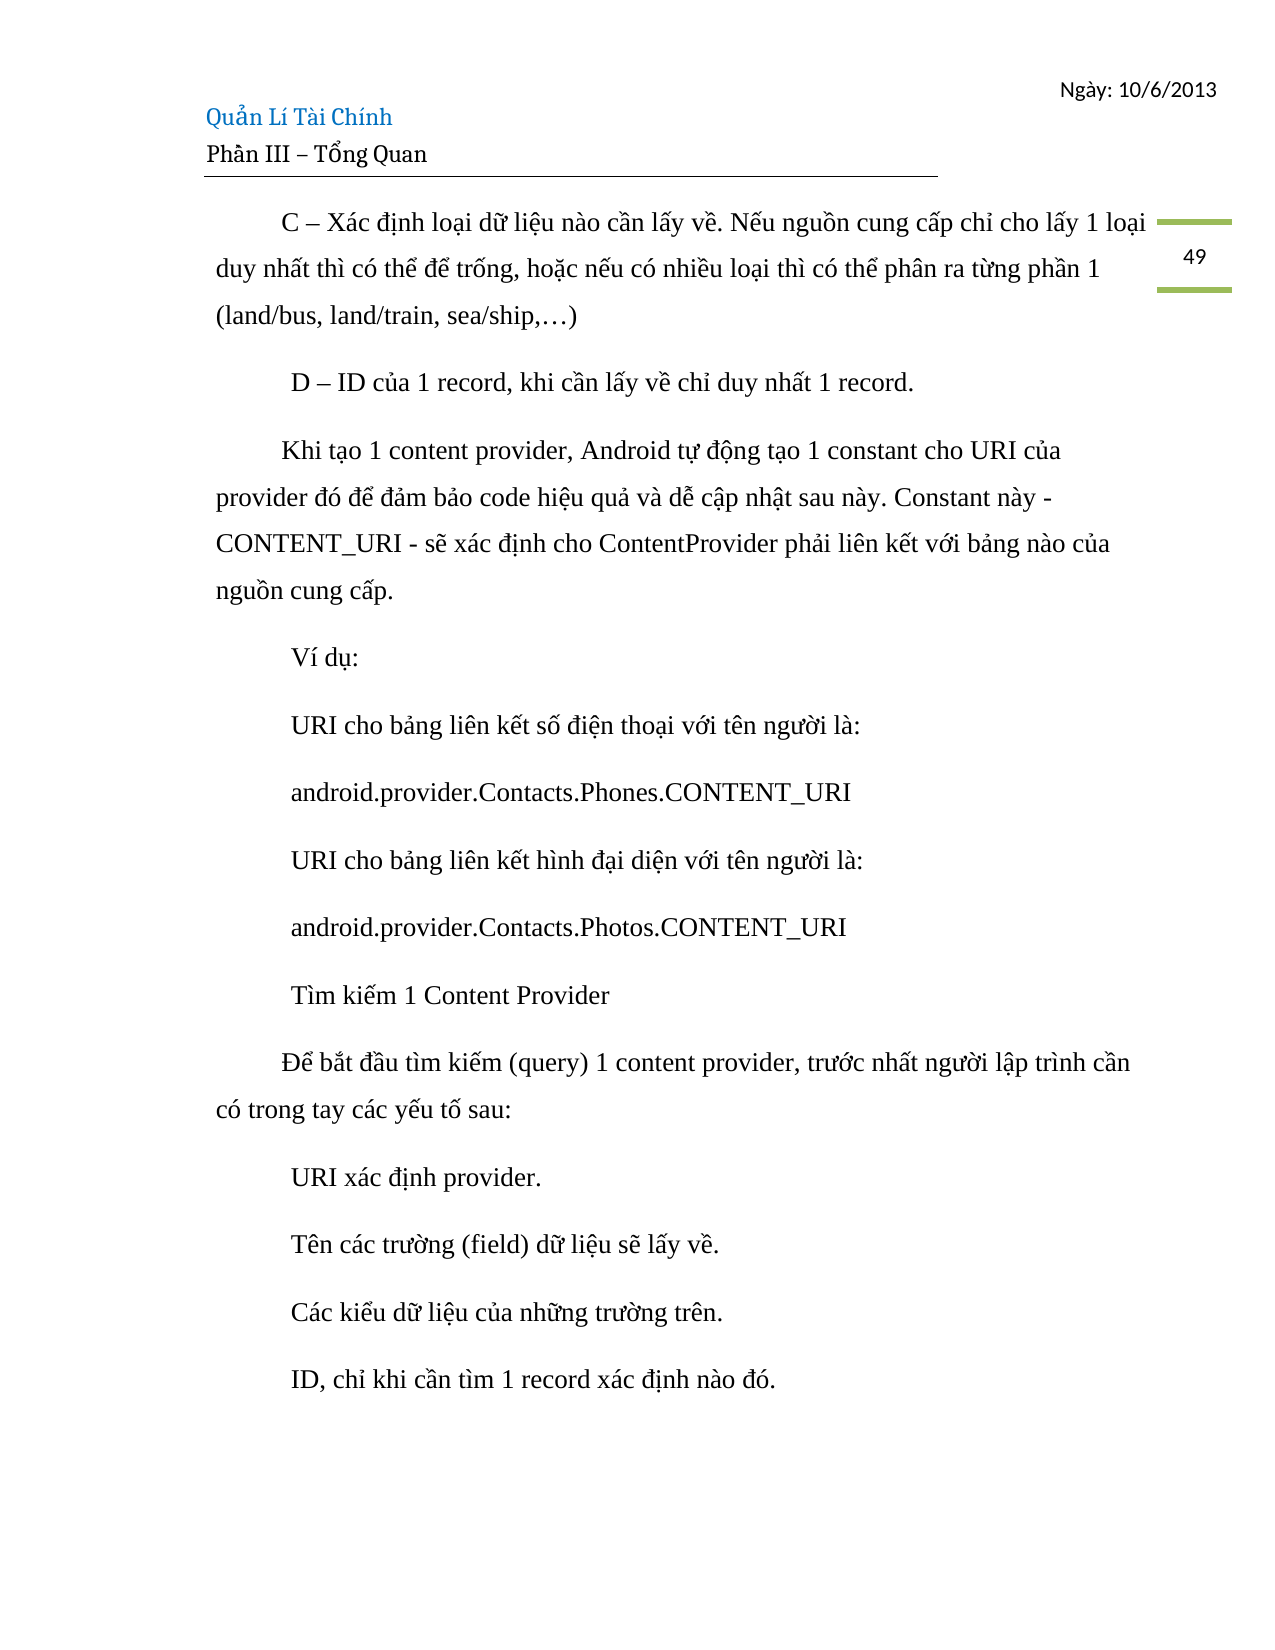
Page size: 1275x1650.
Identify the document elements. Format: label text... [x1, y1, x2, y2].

text Tìm kiếm 1 Content Provider [216, 979, 1157, 1010]
text Khi tạo 1 content provider, Android tự động tạo 1 constant cho URI của provider đó để đảm bảo code hiệu quả và dễ cập nhật sau này. Constant này - CONTENT_URI - sẽ xác định cho ContentProvider phải liên kết với bảng nào của nguồn cung cấp. [216, 434, 1157, 605]
text ID, chỉ khi cần tìm 1 record xác định nào đó. [216, 1363, 1157, 1394]
text URI cho bảng liên kết số điện thoại với tên người là: [216, 709, 1157, 740]
text URI xác định provider. [216, 1161, 1157, 1192]
text android.provider.Contacts.Photos.CONTENT_URI [216, 912, 1157, 943]
text Các kiểu dữ liệu của những trường trên. [216, 1296, 1157, 1327]
text android.provider.Contacts.Phones.CONTENT_URI [216, 777, 1157, 808]
text Để bắt đầu tìm kiếm (query) 1 content provider, trước nhất người lập trình cần có trong tay các yếu tố sau: [216, 1047, 1157, 1124]
text Tên các trường (field) dữ liệu sẽ lấy về. [216, 1228, 1157, 1259]
text D – ID của 1 record, khi cần lấy về chỉ duy nhất 1 record. [216, 367, 1157, 398]
text C – Xác định loại dữ liệu nào cần lấy về. Nếu nguồn cung cấp chỉ cho lấy 1 loại duy nhất thì có thể để trống, hoặc nếu có nhiều loại thì có thể phân ra từng phần 1 (land/bus, land/train, sea/ship,…) [216, 206, 1157, 330]
text URI cho bảng liên kết hình đại diện với tên người là: [216, 844, 1157, 875]
text Ví dụ: [216, 642, 1157, 673]
